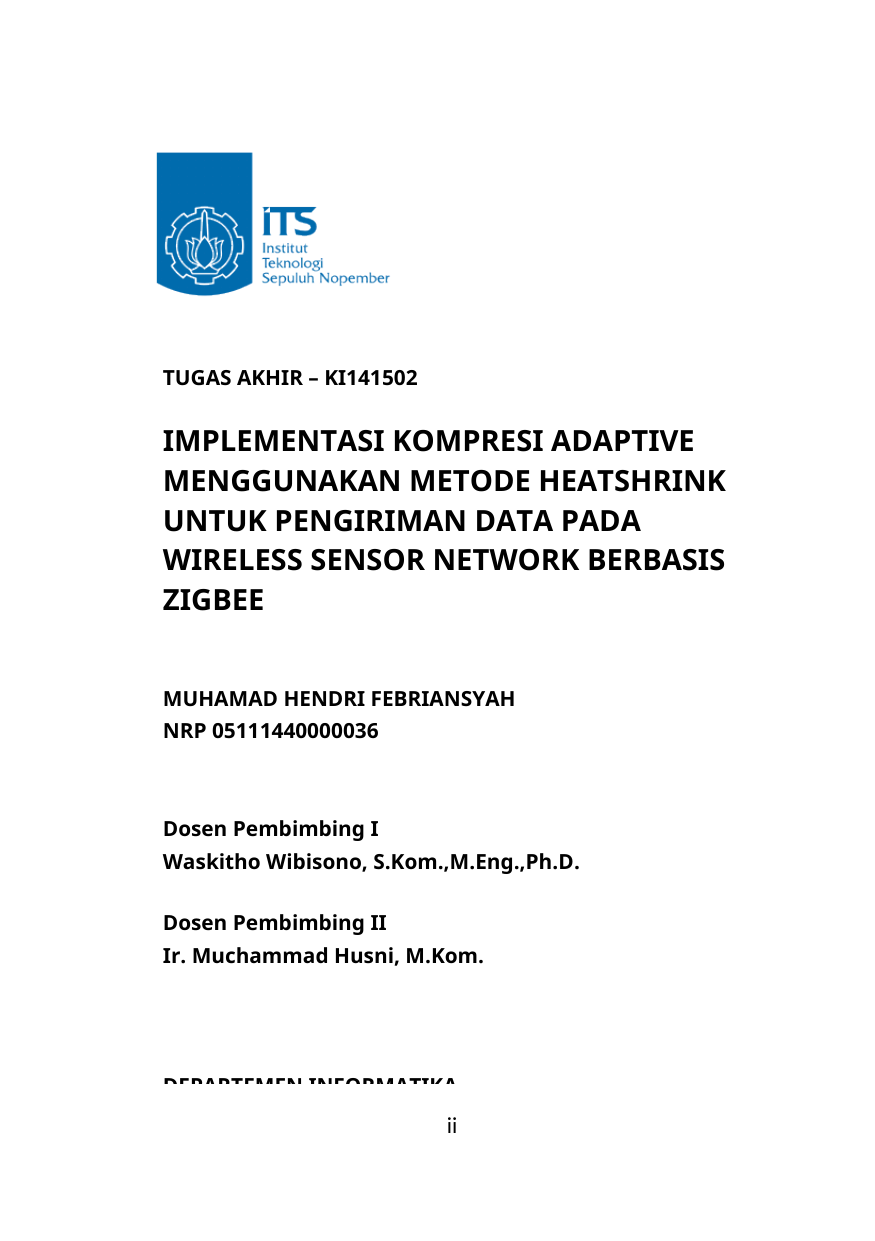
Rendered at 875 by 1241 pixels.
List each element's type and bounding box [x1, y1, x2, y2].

picture [147, 149, 411, 300]
